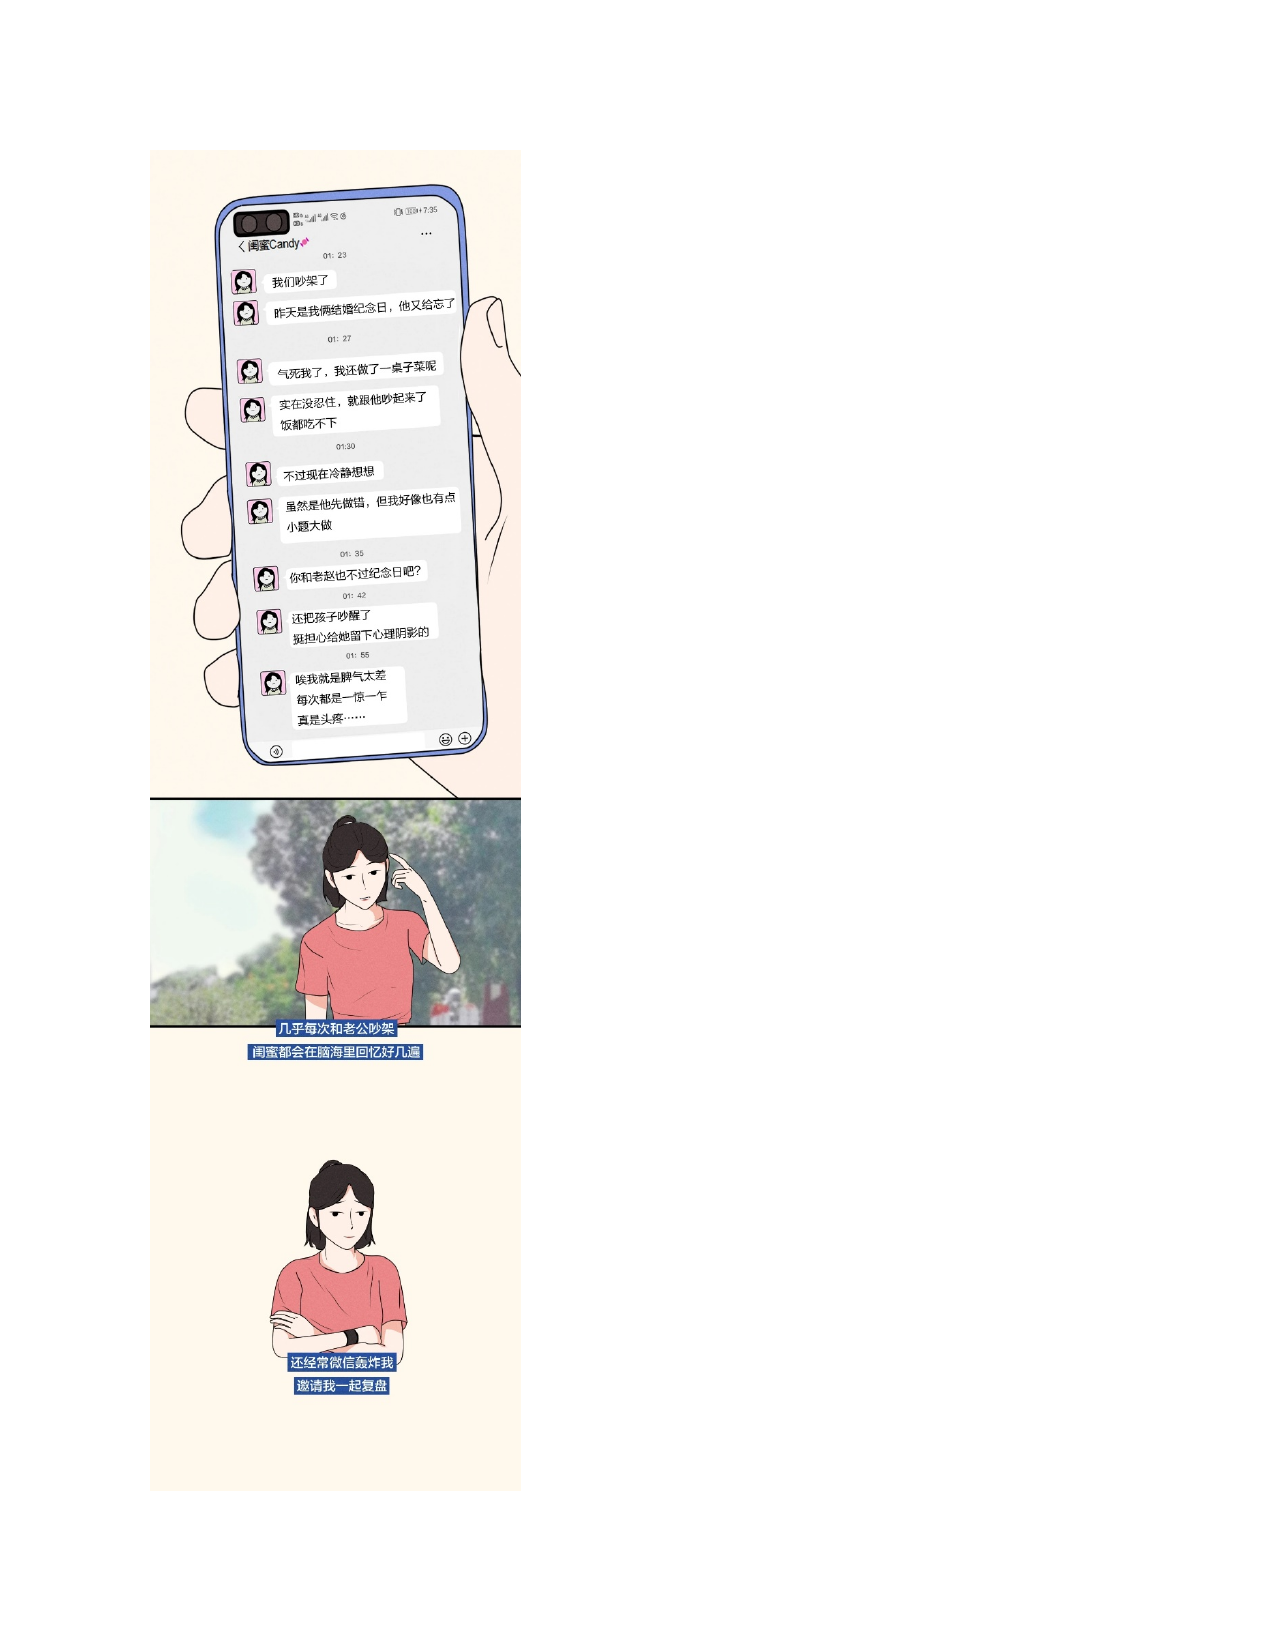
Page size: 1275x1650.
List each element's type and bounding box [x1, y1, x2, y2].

picture [150, 150, 521, 1491]
